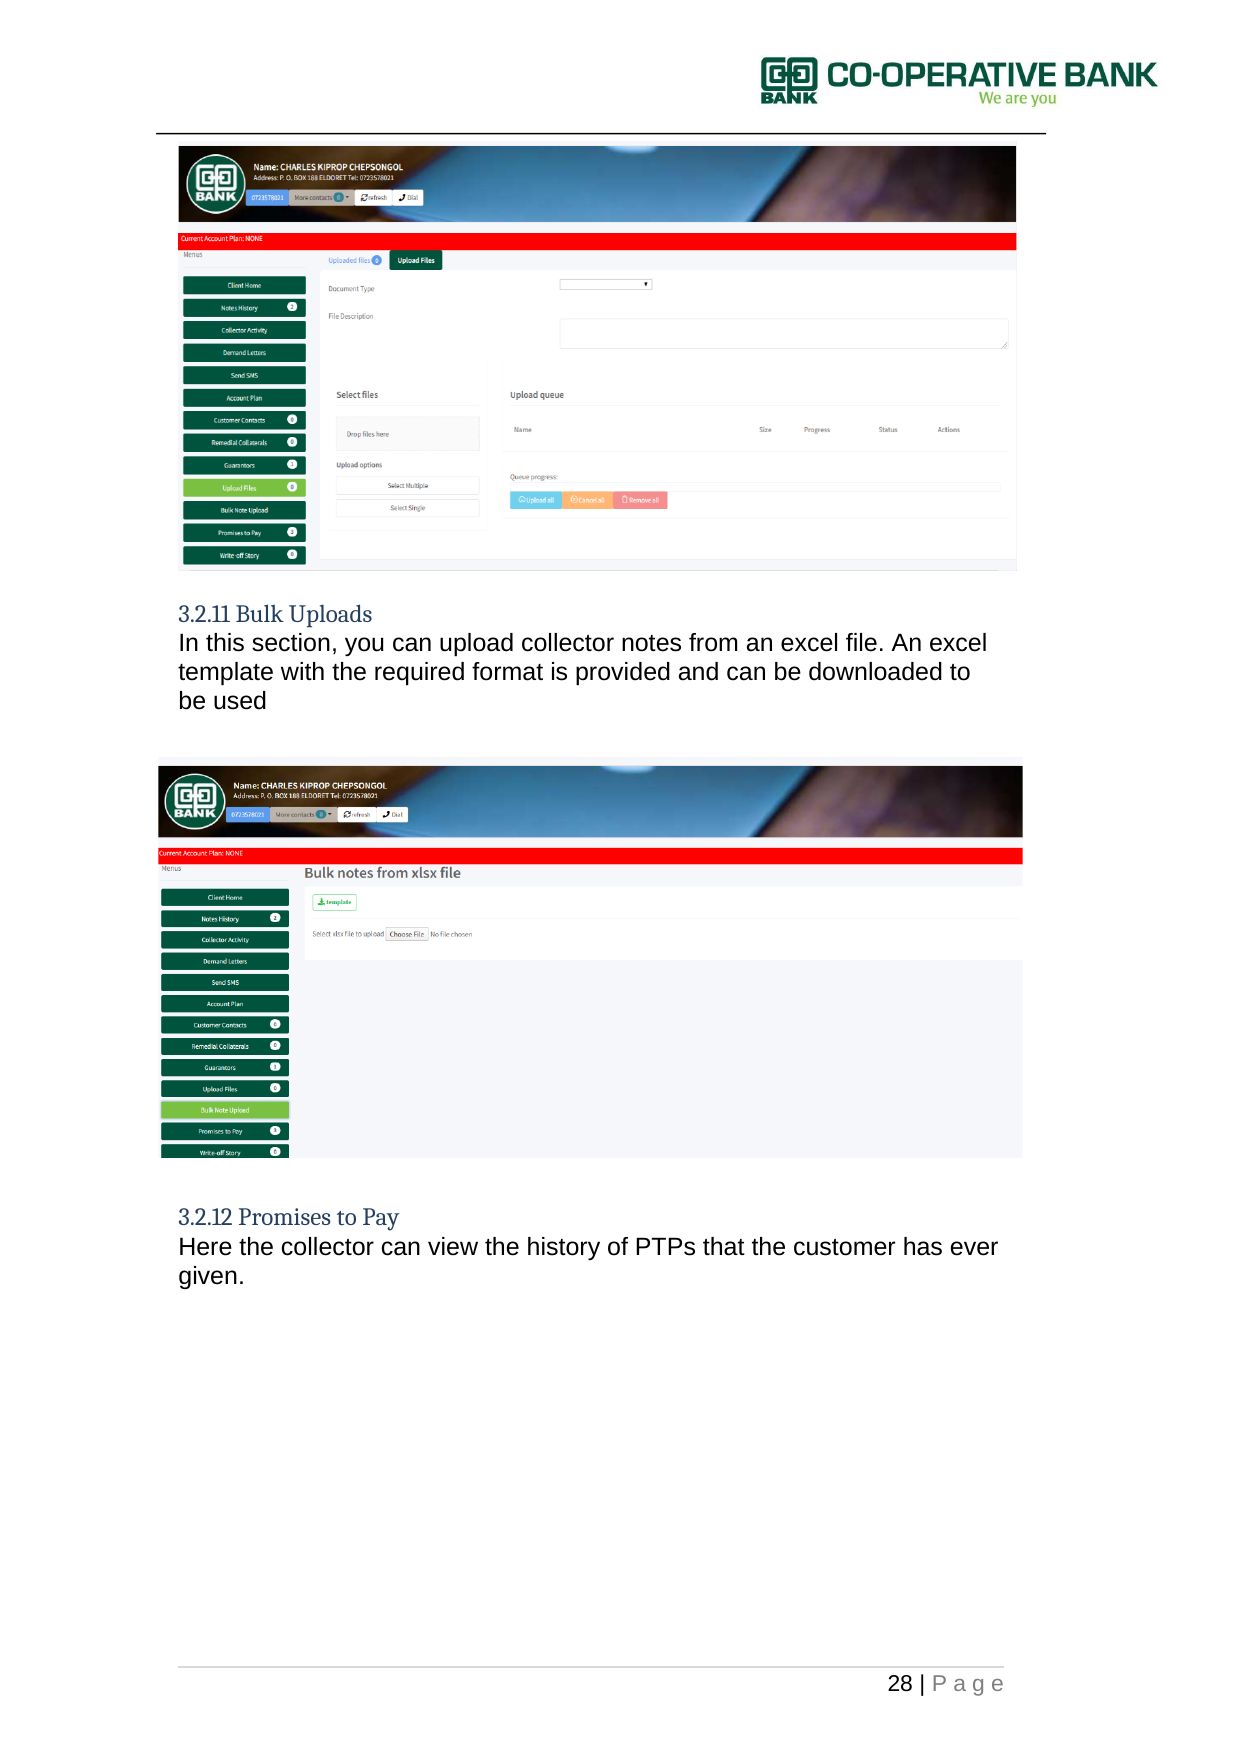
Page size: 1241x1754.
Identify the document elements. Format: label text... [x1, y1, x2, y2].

subtitle 3.2.11 Bulk Uploads [178, 599, 1004, 628]
text Here the collector can view the history of PTPs that the customer has ever given. [178, 1232, 1004, 1289]
picture [156, 757, 1022, 1157]
list In this section, you can upload collector notes from an excel file. An excel template with the required format is provided and can be downloaded to be used [178, 628, 1004, 714]
picture [758, 55, 1163, 109]
subtitle 3.2.12 Promises to Pay [178, 1203, 1004, 1232]
picture [178, 141, 1017, 571]
